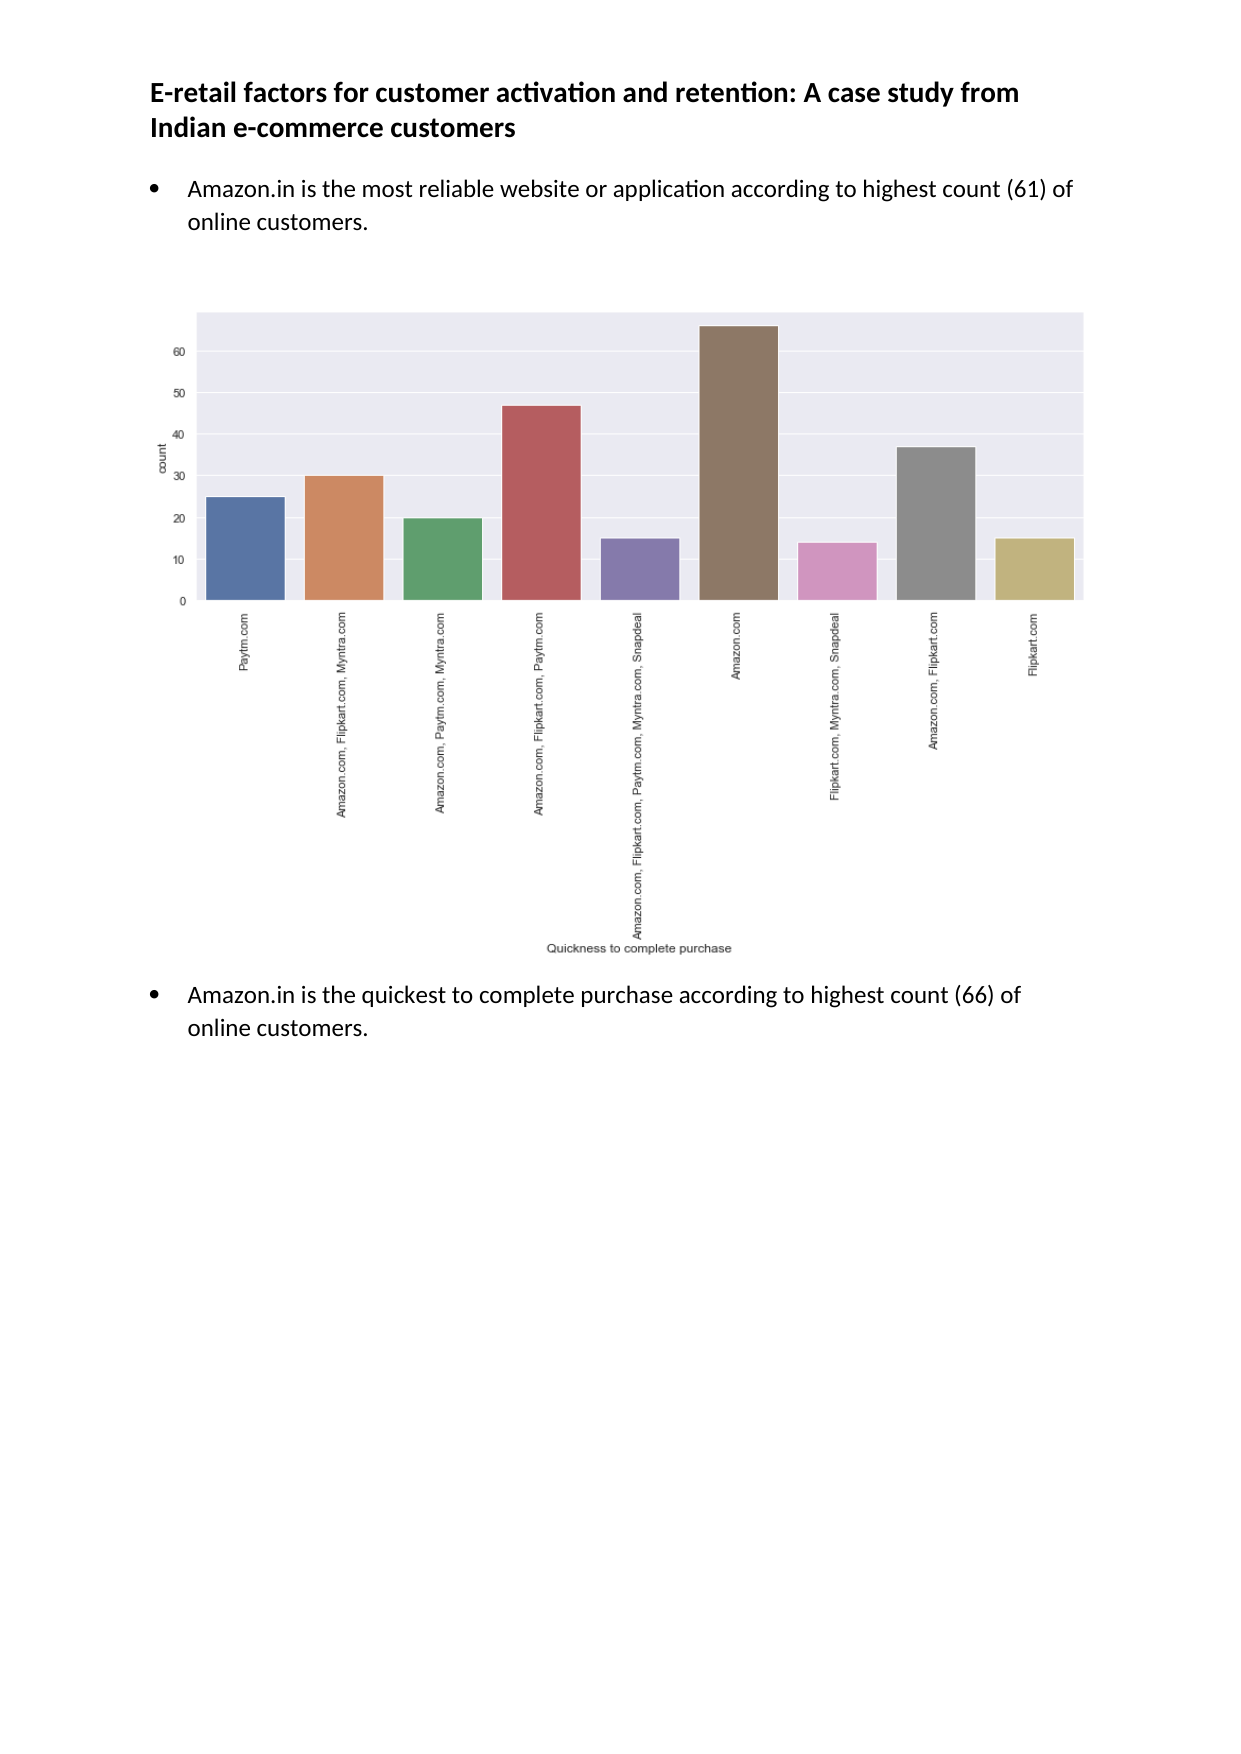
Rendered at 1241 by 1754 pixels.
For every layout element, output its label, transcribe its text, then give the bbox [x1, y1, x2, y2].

list Amazon.in is the most reliable website or application according to highest count (61) of online customers. [150, 173, 1090, 236]
picture [150, 305, 1091, 961]
list Amazon.in is the quickest to complete purchase according to highest count (66) of online customers. [150, 979, 1090, 1042]
